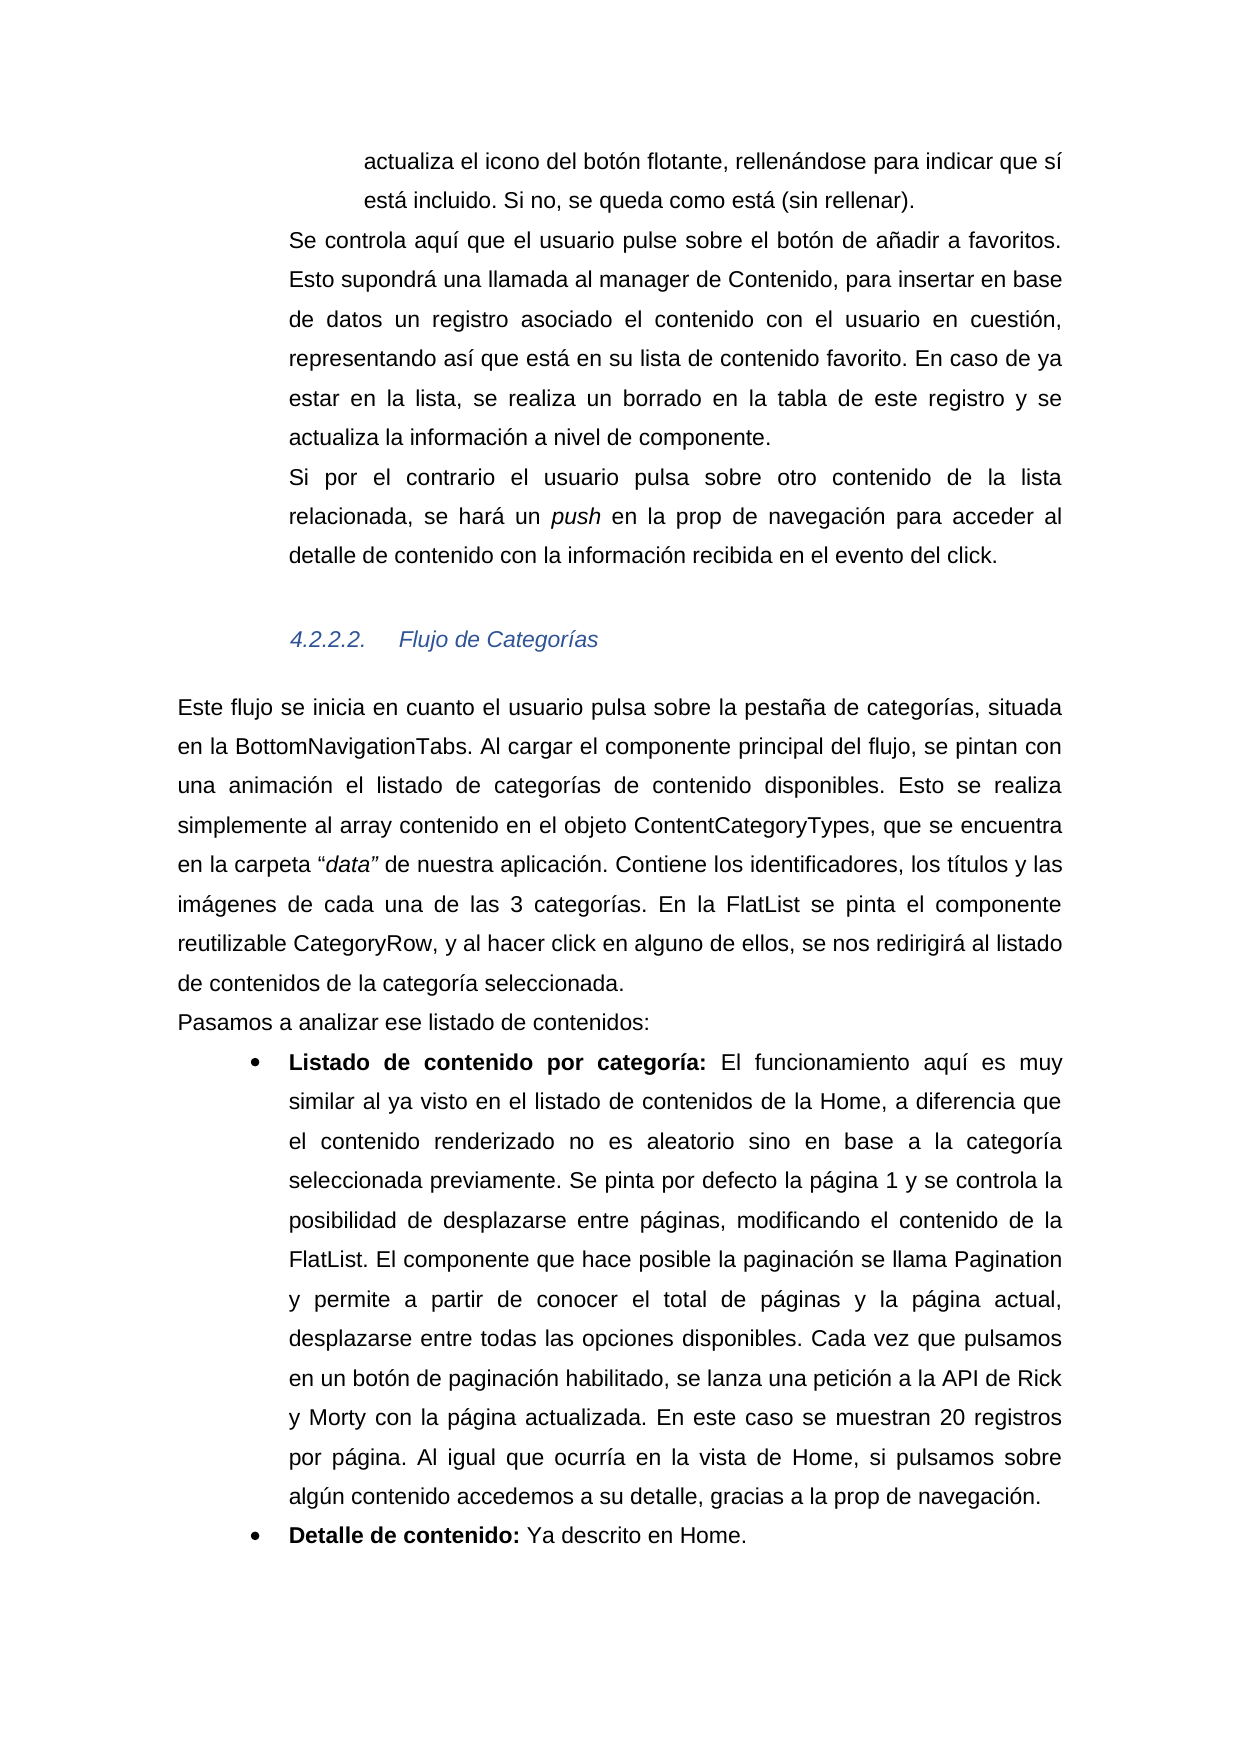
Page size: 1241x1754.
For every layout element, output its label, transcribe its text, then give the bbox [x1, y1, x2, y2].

subtitle Flujo de Categorías [290, 626, 1063, 652]
list Se controla aquí que el usuario pulse sobre el botón de añadir a favoritos. Esto supondrá una llamada al manager de Contenido, para insertar en base de datos un registro asociado el contenido con el usuario en cuestión, representando así que está en su lista de contenido favorito. En caso de ya estar en la lista, se realiza un borrado en la tabla de este registro y se actualiza la información a nivel de componente. [288, 227, 1063, 450]
list Si por el contrario el usuario pulsa sobre otro contenido de la lista relacionada, se hará un push en la prop de navegación para acceder al detalle de contenido con la información recibida en el evento del click. [288, 463, 1063, 569]
list Detalle de contenido: Ya descrito en Home. [251, 1522, 1063, 1549]
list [326, 148, 1063, 213]
list Listado de contenido por categoría: El funcionamiento aquí es muy similar al ya visto en el listado de contenidos de la Home, a diferencia que el contenido renderizado no es aleatorio sino en base a la categoría seleccionada previamente. Se pinta por defecto la página 1 y se controla la posibilidad de desplazarse entre páginas, modificando el contenido de la FlatList. El componente que hace posible la paginación se llama Pagination y permite a partir de conocer el total de páginas y la página actual, desplazarse entre todas las opciones disponibles. Cada vez que pulsamos en un botón de paginación habilitado, se lanza una petición a la API de Rick y Morty con la página actualizada. En este caso se muestran 20 registros por página. Al igual que ocurría en la vista de Home, si pulsamos sobre algún contenido accedemos a su detalle, gracias a la prop de navegación. [251, 1049, 1063, 1509]
text Este flujo se inicia en cuanto el usuario pulsa sobre la pestaña de categorías, situada en la BottomNavigationTabs. Al cargar el componente principal del flujo, se pintan con una animación el listado de categorías de contenido disponibles. Esto se realiza simplemente al array contenido en el objeto ContentCategoryTypes, que se encuentra en la carpeta “data” de nuestra aplicación. Contiene los identificadores, los títulos y las imágenes de cada una de las 3 categorías. En la FlatList se pinta el componente reutilizable CategoryRow, y al hacer click en alguno de ellos, se nos redirigirá al listado de contenidos de la categoría seleccionada. [177, 693, 1063, 996]
text Pasamos a analizar ese listado de contenidos: [177, 1009, 1063, 1036]
